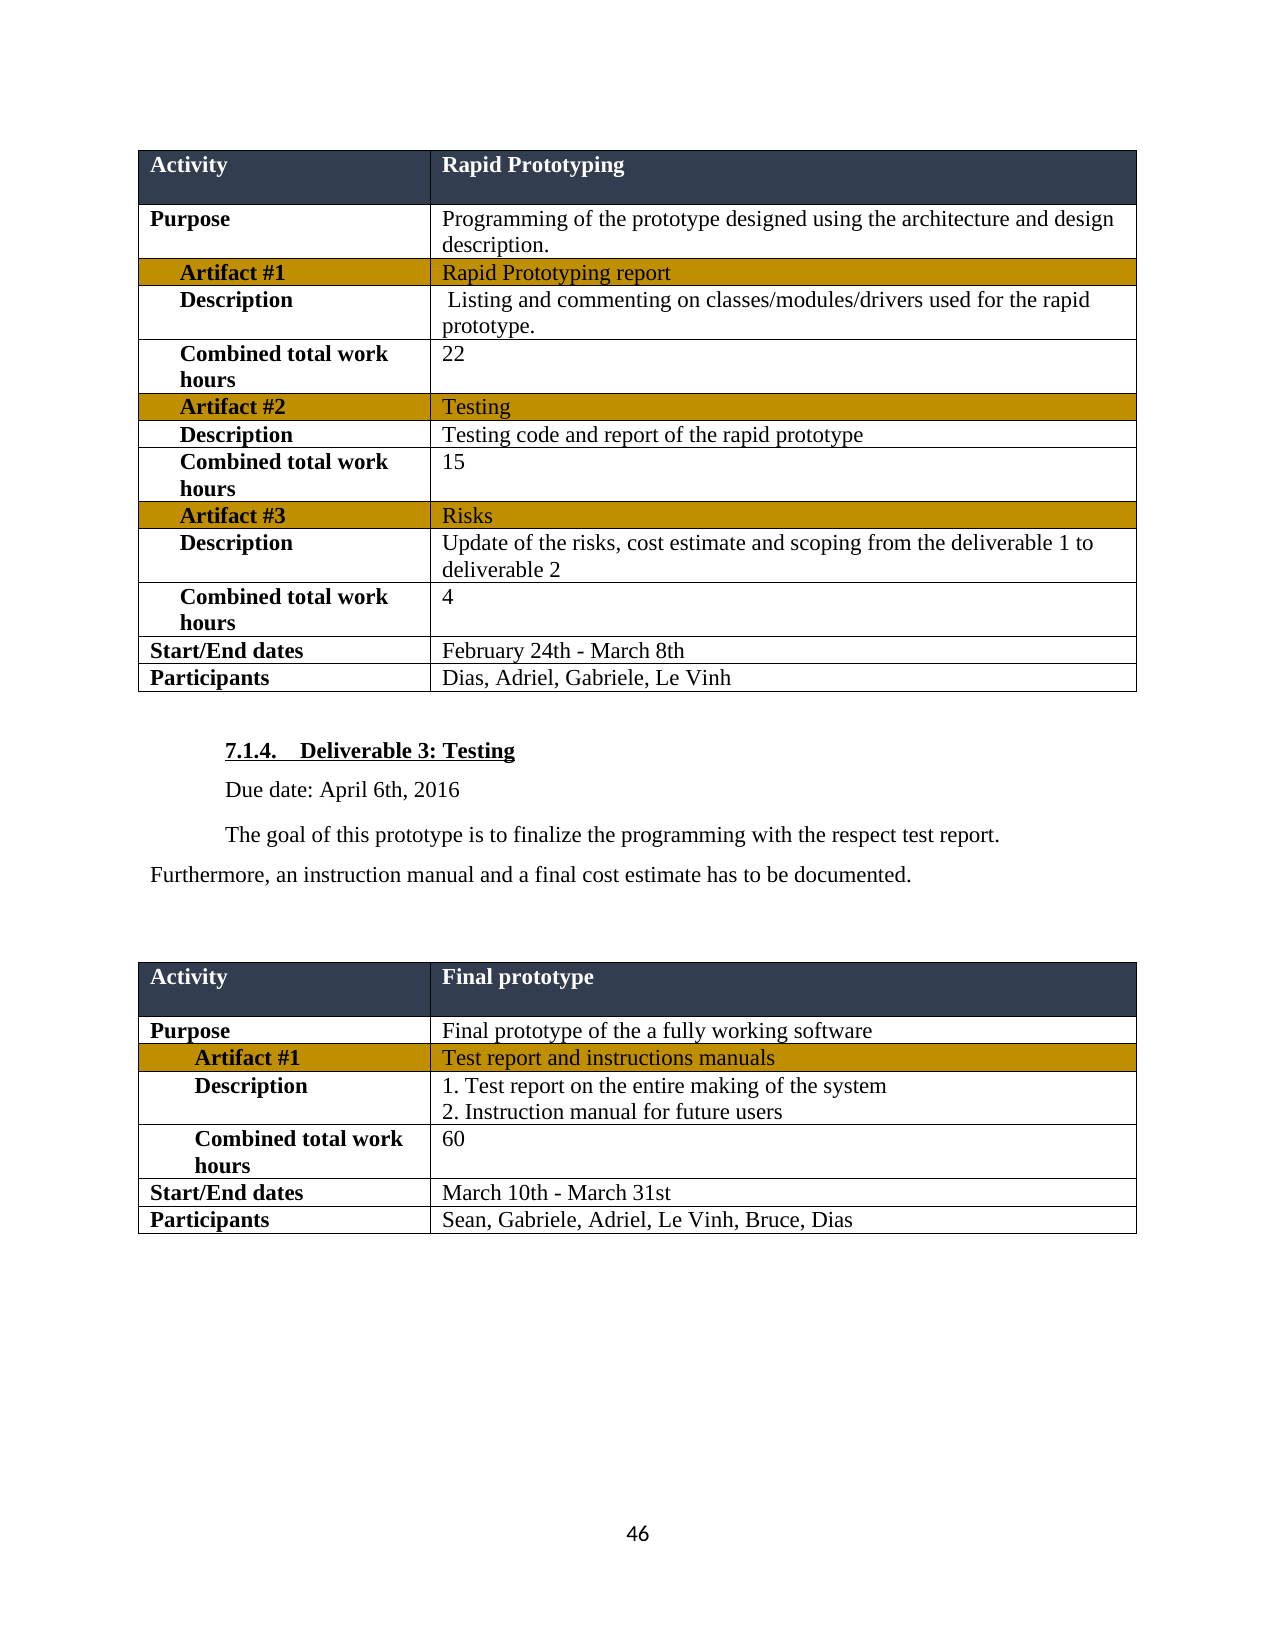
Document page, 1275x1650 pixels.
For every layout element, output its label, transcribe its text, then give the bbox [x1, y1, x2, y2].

table_cell 1. Test report on the entire making of the system 2. Instruction manual for future users [431, 1072, 1136, 1124]
table_cell Artifact #3 [139, 502, 430, 528]
table_cell Risks [431, 502, 1136, 528]
table_cell Artifact #1 [139, 1044, 430, 1071]
table_cell Test report and instructions manuals [431, 1044, 1136, 1071]
table_cell Combined total work hours [139, 583, 430, 636]
table_header Activity [139, 963, 430, 1016]
table_cell Description [139, 286, 430, 339]
table_cell Description [139, 529, 430, 582]
table_cell Listing and commenting on classes/modules/drivers used for the rapid prototype. [431, 286, 1136, 339]
table_cell Update of the risks, cost estimate and scoping from the deliverable 1 to deliverable 2 [431, 529, 1136, 582]
table_cell Rapid Prototyping report [431, 259, 1136, 285]
table_cell Participants [139, 1207, 430, 1233]
table_cell Combined total work hours [139, 448, 430, 501]
table_header Final prototype [431, 963, 1136, 1016]
table_header Activity [139, 151, 430, 204]
table_cell Description [139, 421, 430, 447]
table_cell 15 [431, 448, 1136, 501]
table_cell Final prototype of the a fully working software [431, 1017, 1136, 1043]
table_cell Testing code and report of the rapid prototype [431, 421, 1136, 447]
table_cell 4 [431, 583, 1136, 636]
table_cell Participants [139, 664, 430, 691]
table_cell Combined total work hours [139, 1125, 430, 1178]
table_cell Combined total work hours [139, 340, 430, 392]
text Due date: April 6th, 2016 [150, 776, 1125, 803]
table_cell Purpose [139, 205, 430, 257]
table_cell Artifact #1 [139, 259, 430, 285]
text The goal of this prototype is to finalize the programming with the respect test report. Furthermore, an instruction manual and a final cost estimate has to be documented. [150, 821, 1125, 887]
table_cell Artifact #2 [139, 394, 430, 420]
table_cell March 10th - March 31st [431, 1179, 1136, 1206]
table_cell 60 [431, 1125, 1136, 1178]
table_cell Purpose [139, 1017, 430, 1043]
table_cell Start/End dates [139, 1179, 430, 1206]
table_cell Programming of the prototype designed using the architecture and design description. [431, 205, 1136, 257]
table_cell Dias, Adriel, Gabriele, Le Vinh [431, 664, 1136, 691]
table_header Rapid Prototyping [431, 151, 1136, 204]
table_cell Sean, Gabriele, Adriel, Le Vinh, Bruce, Dias [431, 1207, 1136, 1233]
table_cell Description [139, 1072, 430, 1124]
table_cell February 24th - March 8th [431, 637, 1136, 663]
table_cell 22 [431, 340, 1136, 392]
table_cell Testing [431, 394, 1136, 420]
table_cell Start/End dates [139, 637, 430, 663]
text 7.1.4. Deliverable 3: Testing [150, 737, 1125, 763]
